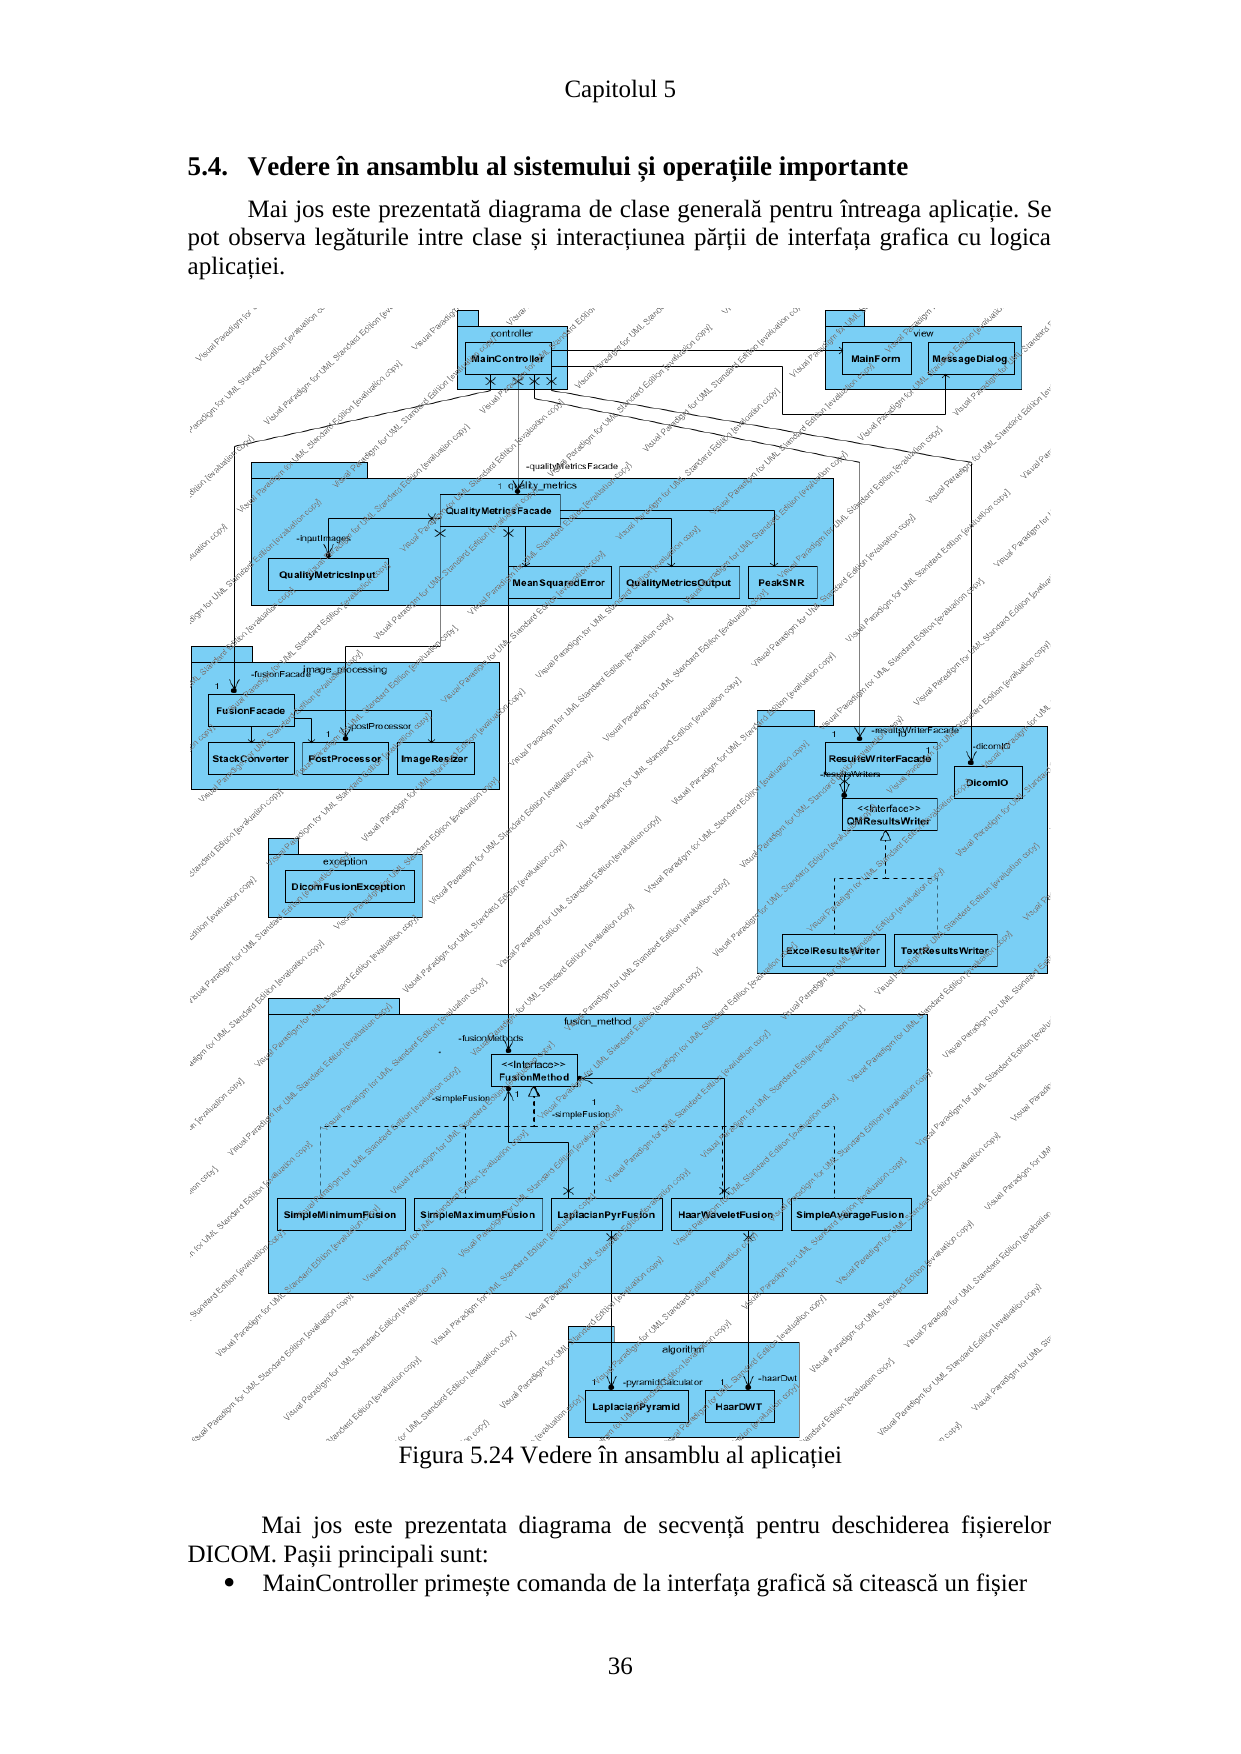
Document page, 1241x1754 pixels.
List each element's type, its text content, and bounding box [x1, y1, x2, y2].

picture [190, 308, 1051, 1441]
list MainController primește comanda de la interfața grafică să citească un fișier [225, 1568, 1053, 1596]
text Mai jos este prezentată diagrama de clase generală pentru întreaga aplicație. Se pot observa legăturile intre clase și interacțiunea părții de interfața grafica cu logica aplicației. [187, 194, 1053, 280]
text Mai jos este prezentata diagrama de secvență pentru deschiderea fișierelor DICOM. Pașii principali sunt: [187, 1510, 1053, 1568]
subtitle Vedere în ansamblu al sistemului și operațiile importante [187, 150, 1053, 181]
text Figura 5.13 Vedere în ansamblu al aplicației [187, 1440, 1053, 1469]
